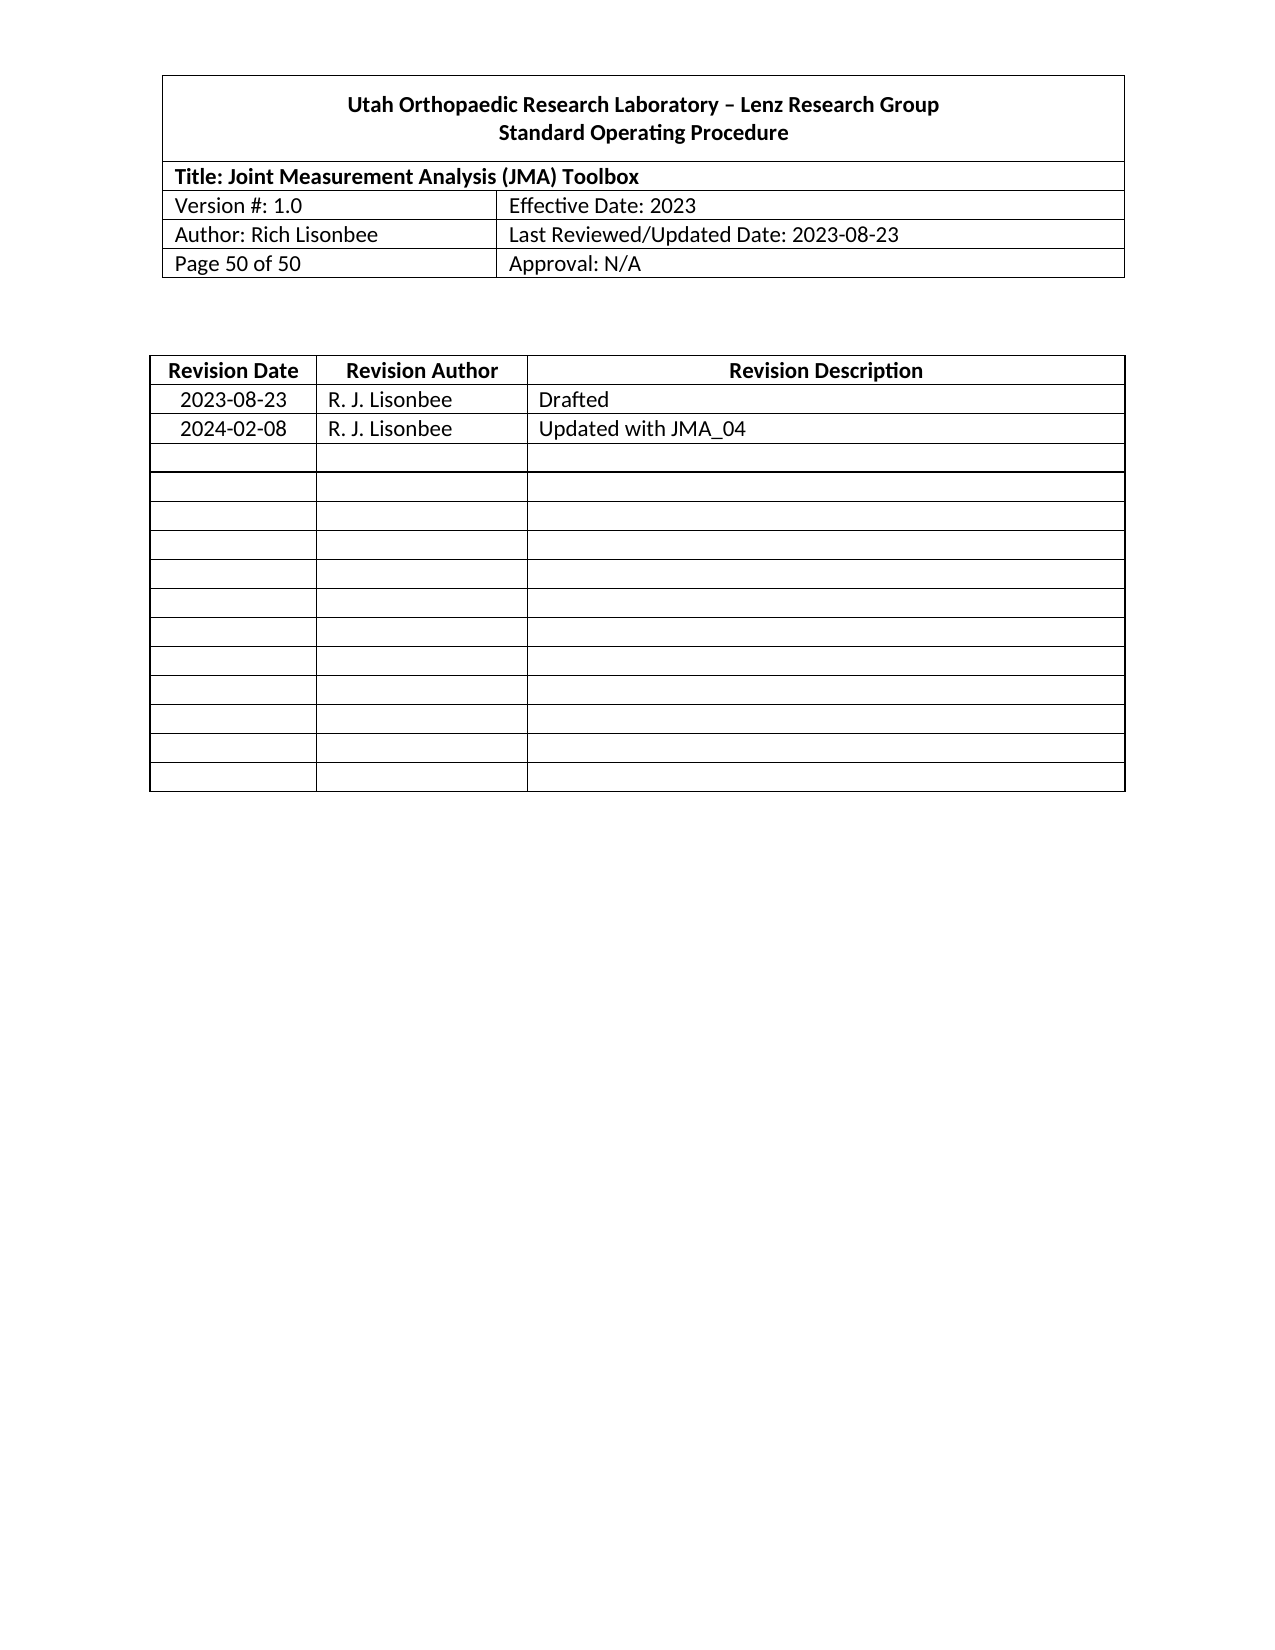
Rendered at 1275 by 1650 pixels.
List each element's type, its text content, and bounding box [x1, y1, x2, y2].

table_cell R. J. Lisonbee [317, 385, 527, 413]
table_cell [317, 647, 527, 675]
table_cell [528, 676, 1124, 704]
table_cell [317, 560, 527, 588]
table_header Revision Description [528, 356, 1124, 384]
table_header Revision Date [151, 356, 316, 384]
table_cell [528, 589, 1124, 617]
table_cell [528, 473, 1124, 501]
table_cell [528, 502, 1124, 529]
table_cell [528, 560, 1124, 588]
table_cell [317, 589, 527, 617]
table_cell [151, 444, 316, 471]
table_cell Drafted [528, 385, 1124, 413]
table_cell [528, 734, 1124, 762]
table_cell Updated with JMA_04 [528, 414, 1124, 442]
table_cell [151, 560, 316, 588]
table_cell [151, 647, 316, 675]
table_cell [151, 763, 316, 791]
table_cell [151, 473, 316, 501]
table_cell [317, 676, 527, 704]
table_cell [151, 705, 316, 733]
table_cell [317, 473, 527, 501]
table_cell [317, 444, 527, 471]
table_cell [528, 618, 1124, 646]
table_cell [528, 705, 1124, 733]
table_cell [151, 734, 316, 762]
table_cell [151, 676, 316, 704]
table_cell [528, 444, 1124, 471]
table_cell [317, 618, 527, 646]
table_cell [528, 531, 1124, 559]
table_cell [317, 734, 527, 762]
table_cell [151, 589, 316, 617]
table_cell [317, 502, 527, 529]
table_cell R. J. Lisonbee [317, 414, 527, 442]
table_cell [151, 502, 316, 529]
table_cell [317, 705, 527, 733]
table_cell [151, 618, 316, 646]
table_cell [528, 763, 1124, 791]
table_cell [528, 647, 1124, 675]
table_header Revision Author [317, 356, 527, 384]
table_cell 2023-08-23 [151, 385, 316, 413]
table_cell [317, 531, 527, 559]
table_cell 2024-02-08 [151, 414, 316, 442]
table_cell [317, 763, 527, 791]
table_cell [151, 531, 316, 559]
